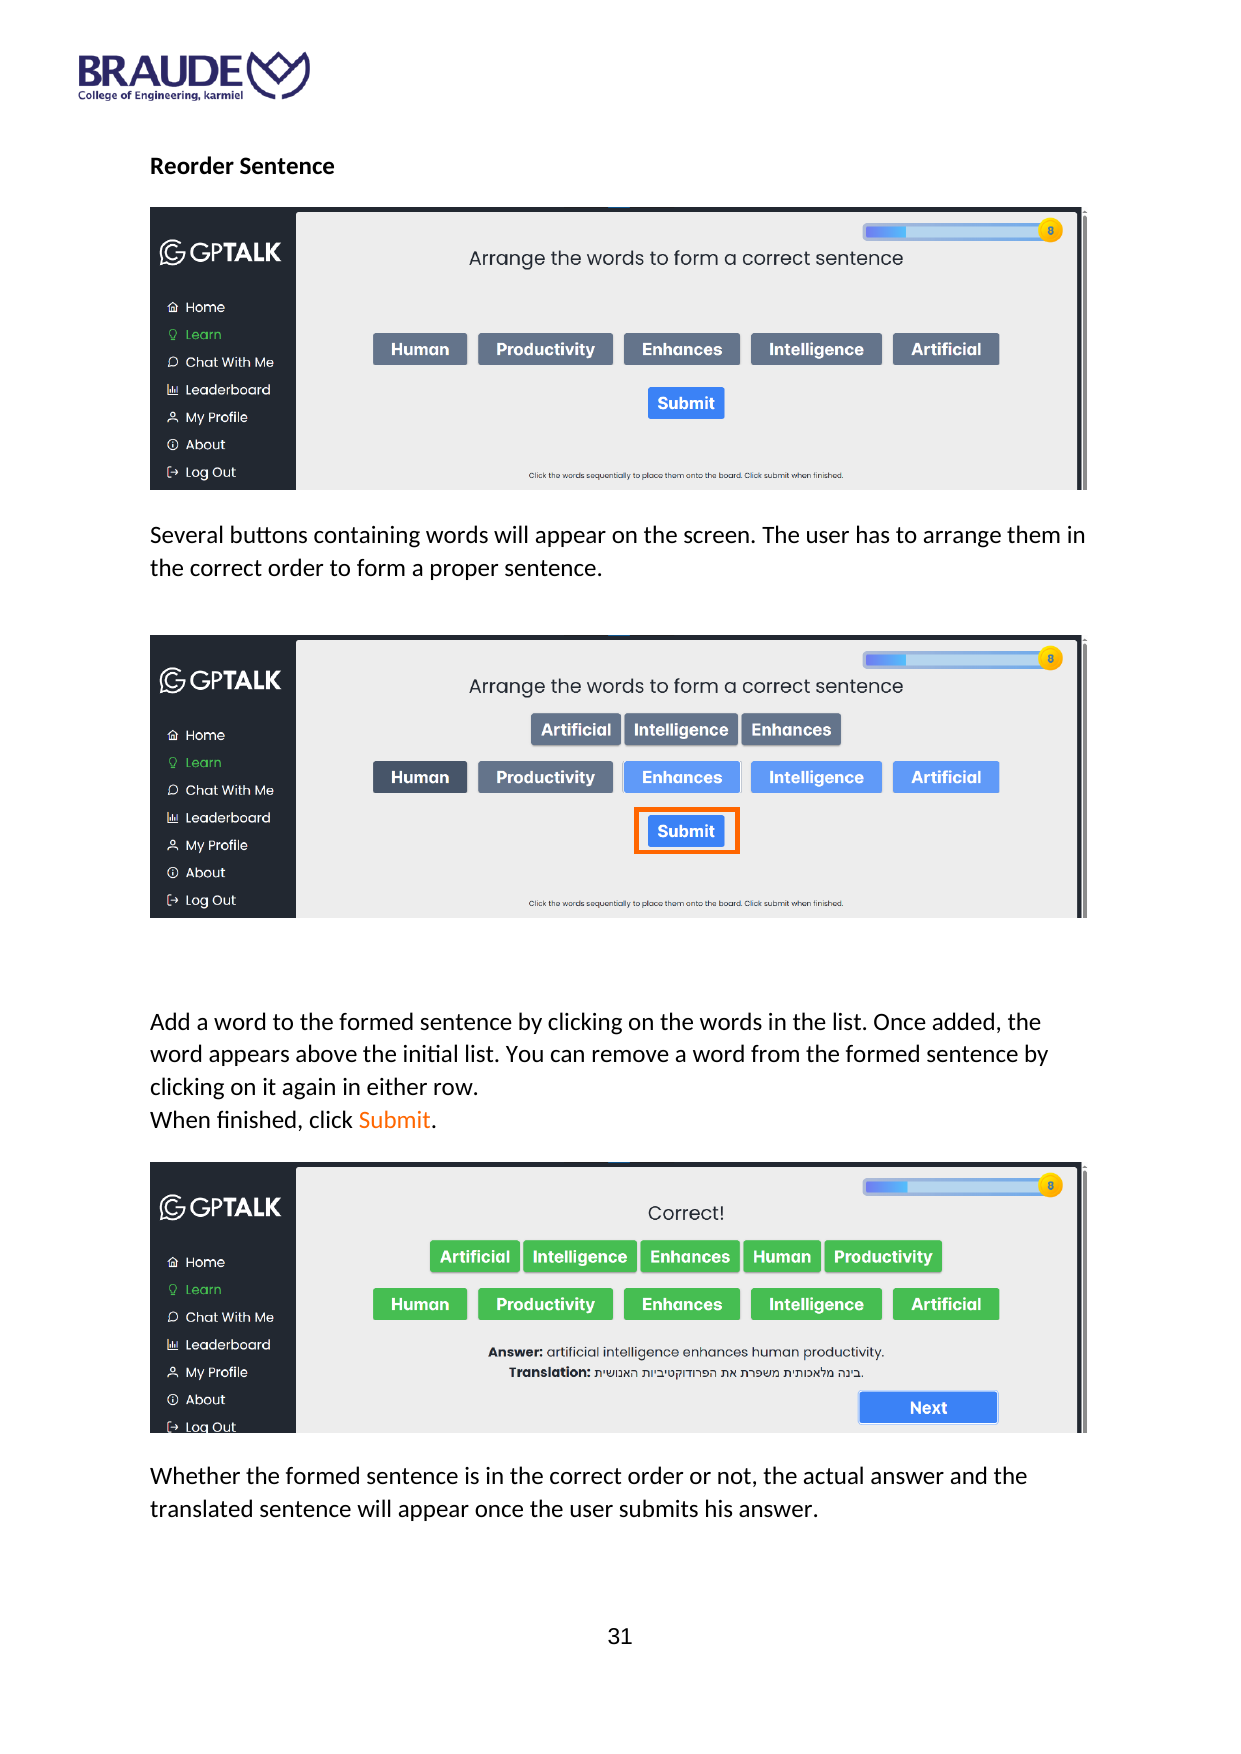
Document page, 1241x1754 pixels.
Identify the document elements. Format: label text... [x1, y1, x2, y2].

text Add a word to the formed sentence by clicking on the words in the list. Once added, the word appears above the initial list. You can remove a word from the formed sentence by clicking on it again in either row. When finished, click Submit. [150, 1006, 1090, 1135]
picture [65, 45, 317, 104]
picture [150, 207, 1088, 490]
text Whether the formed sentence is in the correct order or not, the actual answer and the translated sentence will appear once the user submits his answer. [150, 1460, 1090, 1524]
picture [150, 635, 1088, 918]
subtitle Reorder Sentence [150, 150, 1090, 181]
picture [150, 1162, 1088, 1433]
